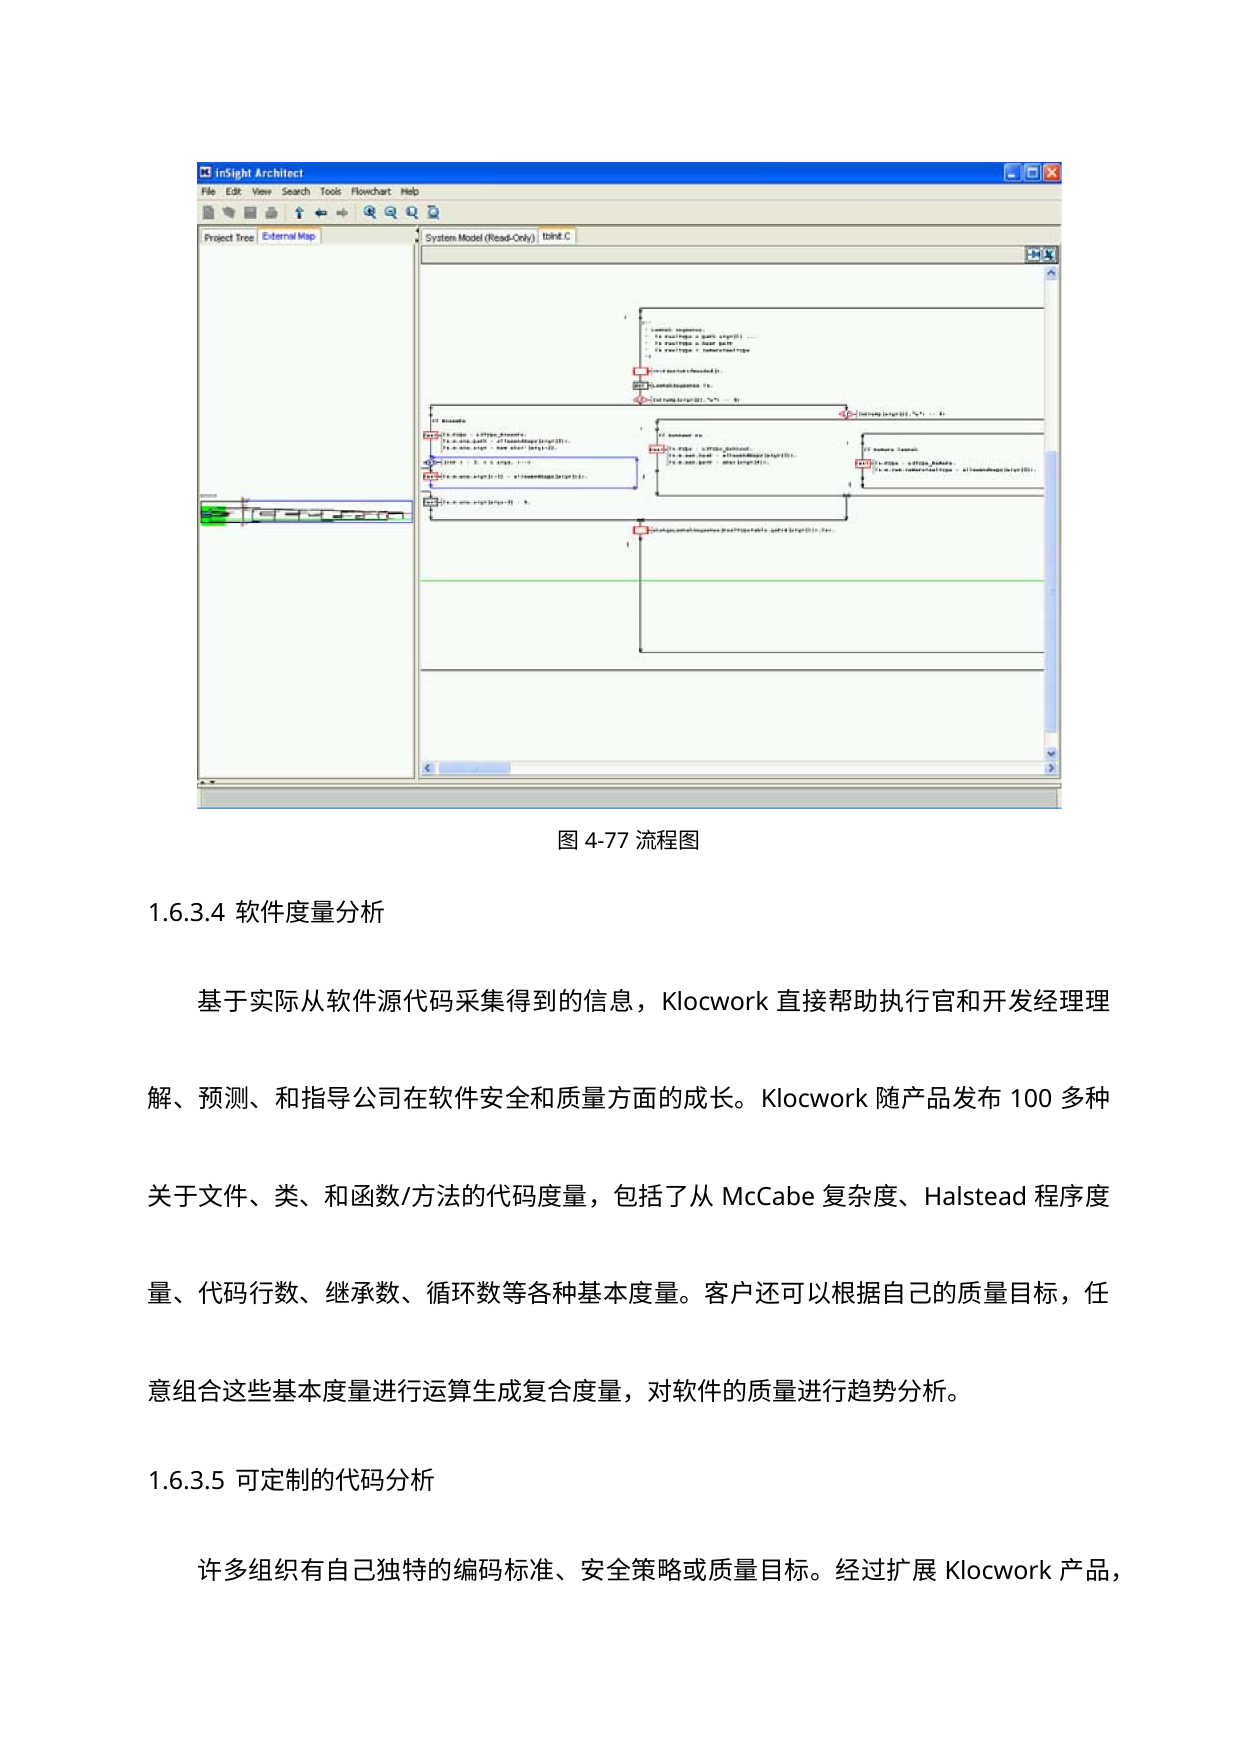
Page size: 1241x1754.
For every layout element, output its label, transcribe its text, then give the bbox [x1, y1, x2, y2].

subtitle 可定制的代码分析 [148, 1446, 1110, 1511]
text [148, 1536, 1110, 1601]
text 基于实际从软件源代码采集得到的信息，Klocwork 直接帮助执行官和开发经理理解、预测、和指导公司在软件安全和质量方面的成长。Klocwork 随产品发布 100 多种关于文件、类、和函数/方法的代码度量，包括了从 McCabe 复杂度、Halstead 程序度量、代码行数、继承数、循环数等各种基本度量。客户还可以根据自己的质量目标，任意组合这些基本度量进行运算生成复合度量，对软件的质量进行趋势分析。 [148, 967, 1110, 1422]
subtitle 软件度量分析 [148, 878, 1110, 943]
text 图 4-77 流程图 [148, 823, 1110, 856]
picture [196, 161, 1062, 809]
